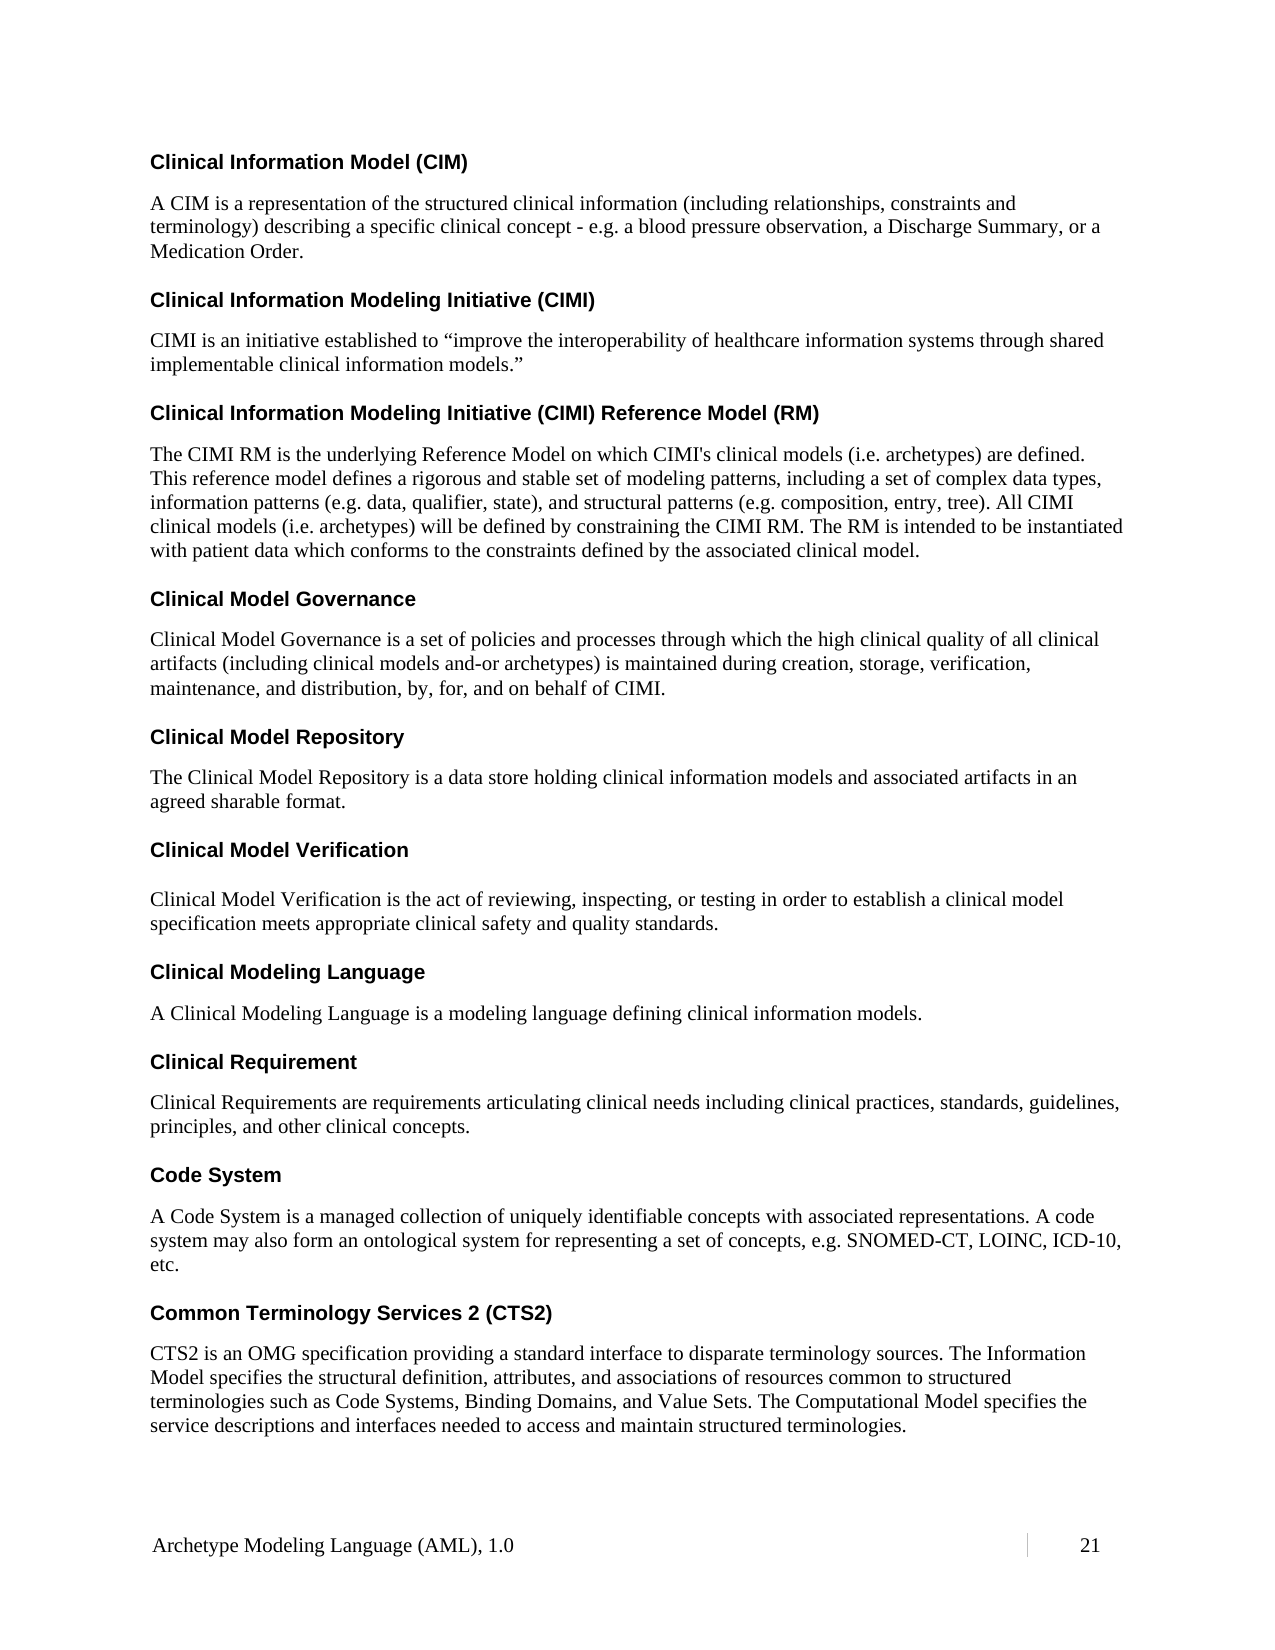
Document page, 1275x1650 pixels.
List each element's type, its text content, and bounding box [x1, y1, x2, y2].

text Code System [150, 1163, 1125, 1187]
text CIMI is an initiative established to “improve the interoperability of healthcare information systems through shared implementable clinical information models.” [150, 328, 1125, 376]
text Clinical Model Governance is a set of policies and processes through which the high clinical quality of all clinical artifacts (including clinical models and-or archetypes) is maintained during creation, storage, verification, maintenance, and distribution, by, for, and on behalf of CIMI. [150, 627, 1125, 699]
text A Code System is a managed collection of uniquely identifiable concepts with associated representations. A code system may also form an ontological system for representing a set of concepts, e.g. SNOMED-CT, LOINC, ICD-10, etc. [150, 1203, 1125, 1276]
text Clinical Model Repository [150, 724, 1125, 748]
text The Clinical Model Repository is a data store holding clinical information models and associated artifacts in an agreed sharable format. [150, 765, 1125, 813]
text A Clinical Modeling Language is a modeling language defining clinical information models. [150, 1001, 1125, 1024]
text Clinical Information Modeling Initiative (CIMI) [150, 288, 1125, 312]
text Clinical Requirements are requirements articulating clinical needs including clinical practices, standards, guidelines, principles, and other clinical concepts. [150, 1090, 1125, 1138]
text Clinical Model Governance [150, 587, 1125, 611]
text A CIM is a representation of the structured clinical information (including relationships, constraints and terminology) describing a specific clinical concept - e.g. a blood pressure observation, a Discharge Summary, or a Medication Order. [150, 190, 1125, 263]
text Clinical Model Verification [150, 838, 1125, 862]
text CTS2 is an OMG specification providing a standard interface to disparate terminology sources. The Information Model specifies the structural definition, attributes, and associations of resources common to structured terminologies such as Code Systems, Binding Domains, and Value Sets. The Computational Model specifies the service descriptions and interfaces needed to access and maintain structured terminologies. [150, 1341, 1125, 1437]
text Clinical Information Model (CIM) [150, 150, 1125, 174]
text Clinical Information Modeling Initiative (CIMI) Reference Model (RM) [150, 401, 1125, 425]
text Common Terminology Services 2 (CTS2) [150, 1301, 1125, 1325]
text Clinical Model Verification is the act of reviewing, inspecting, or testing in order to establish a clinical model specification meets appropriate clinical safety and quality standards. [150, 887, 1125, 935]
text Clinical Requirement [150, 1049, 1125, 1073]
text The CIMI RM is the underlying Reference Model on which CIMI's clinical models (i.e. archetypes) are defined. This reference model defines a rigorous and stable set of modeling patterns, including a set of complex data types, information patterns (e.g. data, qualifier, state), and structural patterns (e.g. composition, entry, tree). All CIMI clinical models (i.e. archetypes) will be defined by constraining the CIMI RM. The RM is intended to be instantiated with patient data which conforms to the constraints defined by the associated clinical model. [150, 442, 1125, 562]
text Clinical Modeling Language [150, 960, 1125, 984]
